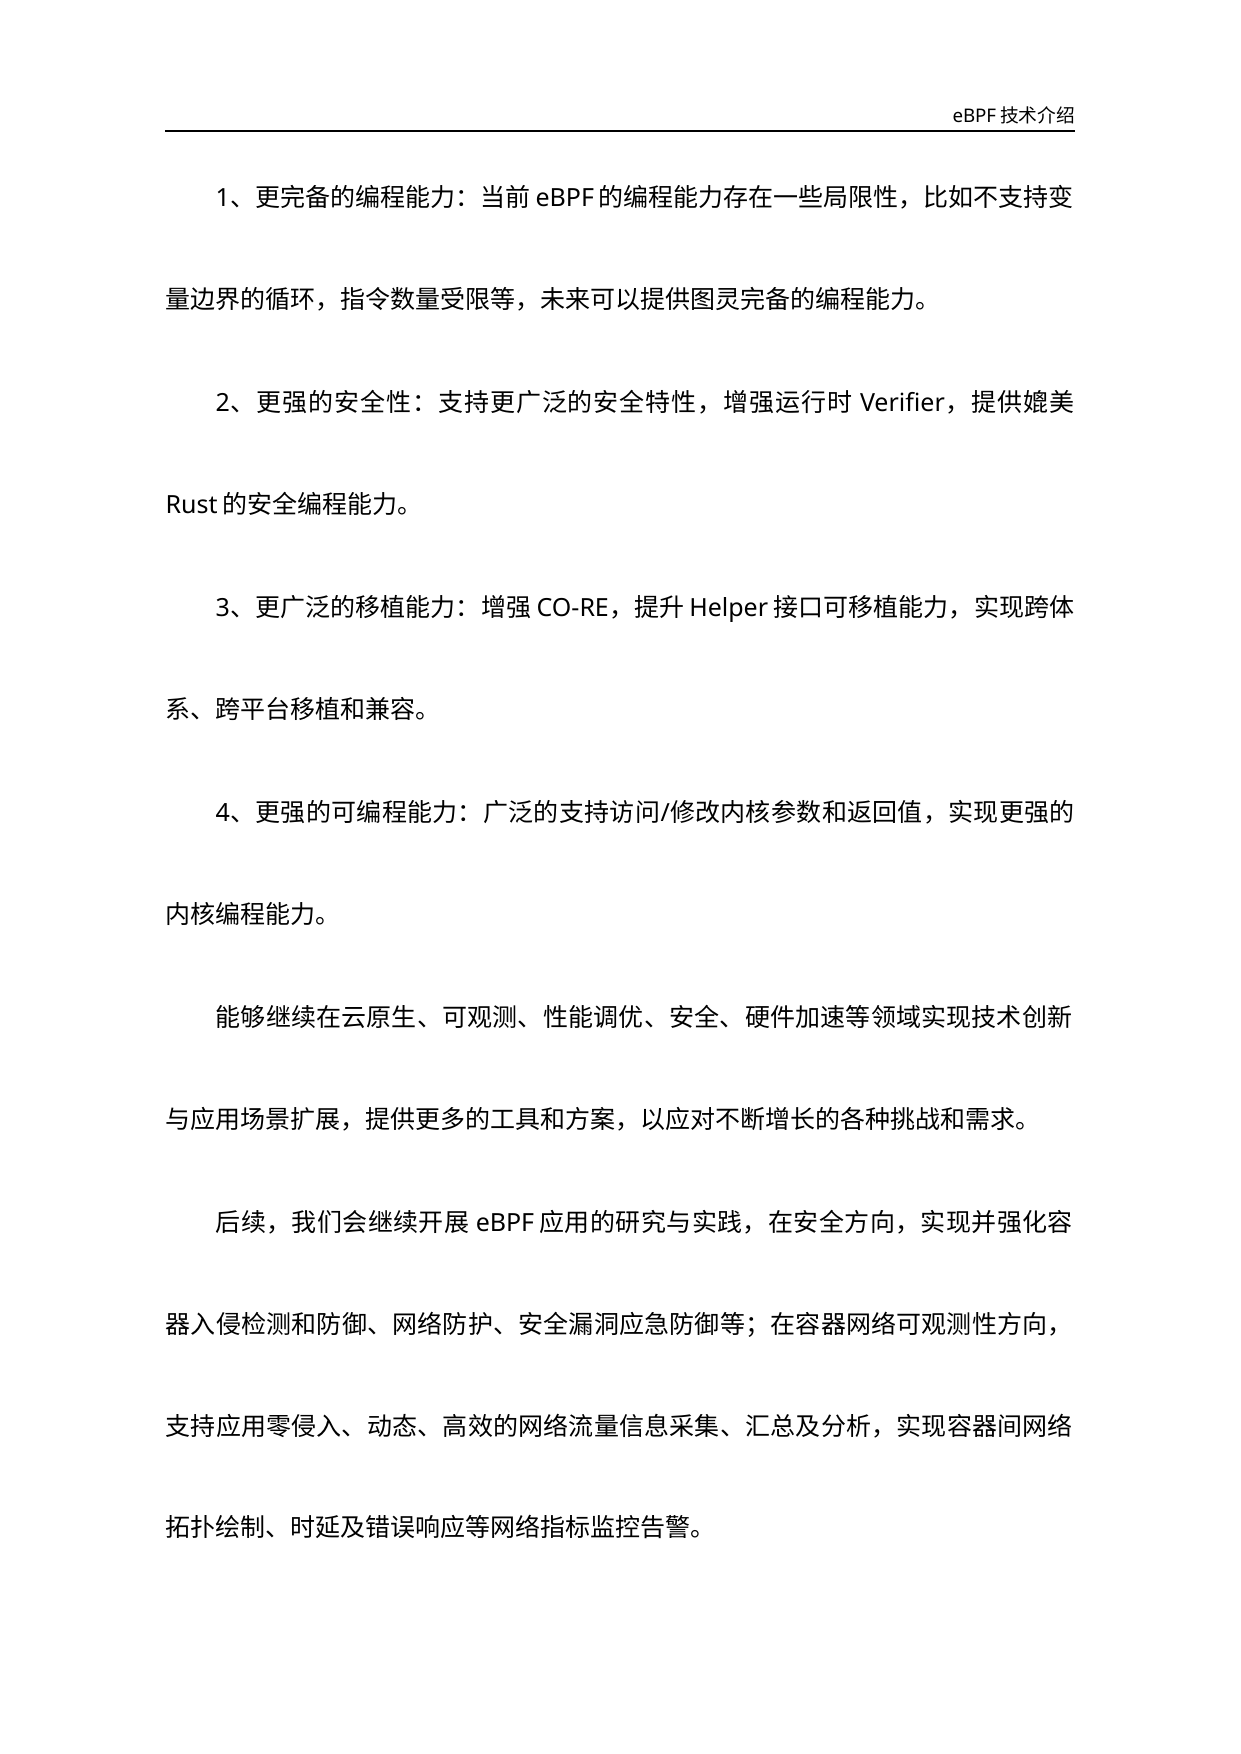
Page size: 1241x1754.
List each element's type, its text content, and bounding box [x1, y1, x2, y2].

text 后续，我们会继续开展eBPF应用的研究与实践，在安全方向，实现并强化容器入侵检测和防御、网络防护、安全漏洞应急防御等；在容器网络可观测性方向，支持应用零侵入、动态、高效的网络流量信息采集、汇总及分析，实现容器间网络拓扑绘制、时延及错误响应等网络指标监控告警。 [165, 1186, 1075, 1560]
text 3、更广泛的移植能力：增强CO-RE，提升Helper接口可移植能力，实现跨体系、跨平台移植和兼容。 [165, 572, 1075, 741]
text 4、更强的可编程能力：广泛的支持访问/修改内核参数和返回值，实现更强的内核编程能力。 [165, 777, 1075, 946]
text 能够继续在云原生、可观测、性能调优、安全、硬件加速等领域实现技术创新与应用场景扩展，提供更多的工具和方案，以应对不断增长的各种挑战和需求。 [165, 981, 1075, 1151]
text 2、更强的安全性：支持更广泛的安全特性，增强运行时Verifier，提供媲美Rust的安全编程能力。 [165, 367, 1075, 537]
text 1、更完备的编程能力：当前eBPF的编程能力存在一些局限性，比如不支持变量边界的循环，指令数量受限等，未来可以提供图灵完备的编程能力。 [165, 162, 1075, 332]
